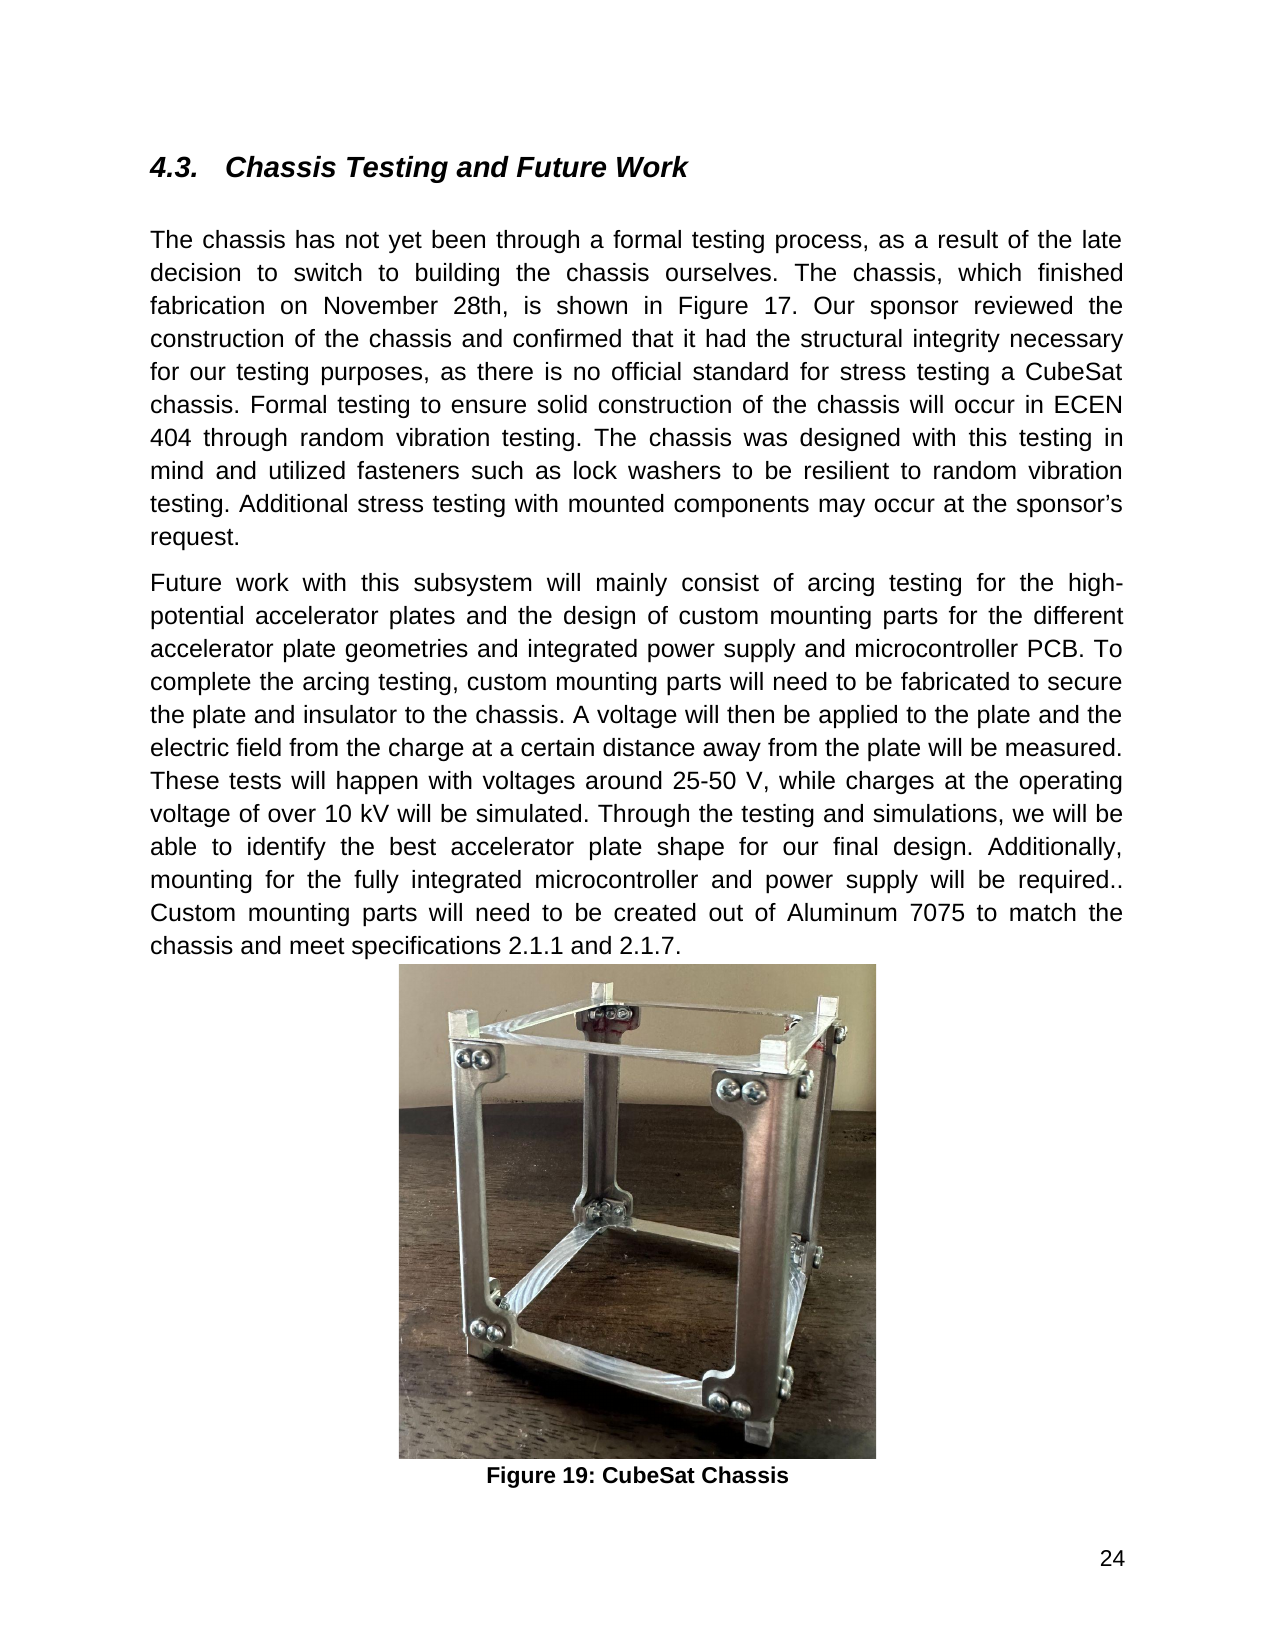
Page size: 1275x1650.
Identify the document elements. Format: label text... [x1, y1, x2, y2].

text Figure 19: CubeSat Chassis [150, 1462, 1125, 1489]
picture [398, 964, 877, 1459]
text Future work with this subsystem will mainly consist of arcing testing for the high-potential accelerator plates and the design of custom mounting parts for the different accelerator plate geometries and integrated power supply and microcontroller PCB. To complete the arcing testing, custom mounting parts will need to be fabricated to secure the plate and insulator to the chassis. A voltage will then be applied to the plate and the electric field from the charge at a certain distance away from the plate will be measured. These tests will happen with voltages around 25-50 V, while charges at the operating voltage of over 10 kV will be simulated. Through the testing and simulations, we will be able to identify the best accelerator plate shape for our final design. Additionally, mounting for the fully integrated microcontroller and power supply will be required.. Custom mounting parts will need to be created out of Aluminum 7075 to match the chassis and meet specifications 2.1.1 and 2.1.7. [150, 568, 1125, 960]
subtitle The chassis has not yet been through a formal testing process, as a result of the late decision to switch to building the chassis ourselves. The chassis, which finished fabrication on November 28th, is shown in Figure 17. Our sponsor reviewed the construction of the chassis and confirmed that it had the structural integrity necessary for our testing purposes, as there is no official standard for stress testing a CubeSat chassis. Formal testing to ensure solid construction of the chassis will occur in ECEN 404 through random vibration testing. The chassis was designed with this testing in mind and utilized fasteners such as lock washers to be resilient to random vibration testing. Additional stress testing with mounted components may occur at the sponsor’s request. [150, 225, 1125, 551]
subtitle Chassis Testing and Future Work [150, 150, 1125, 183]
